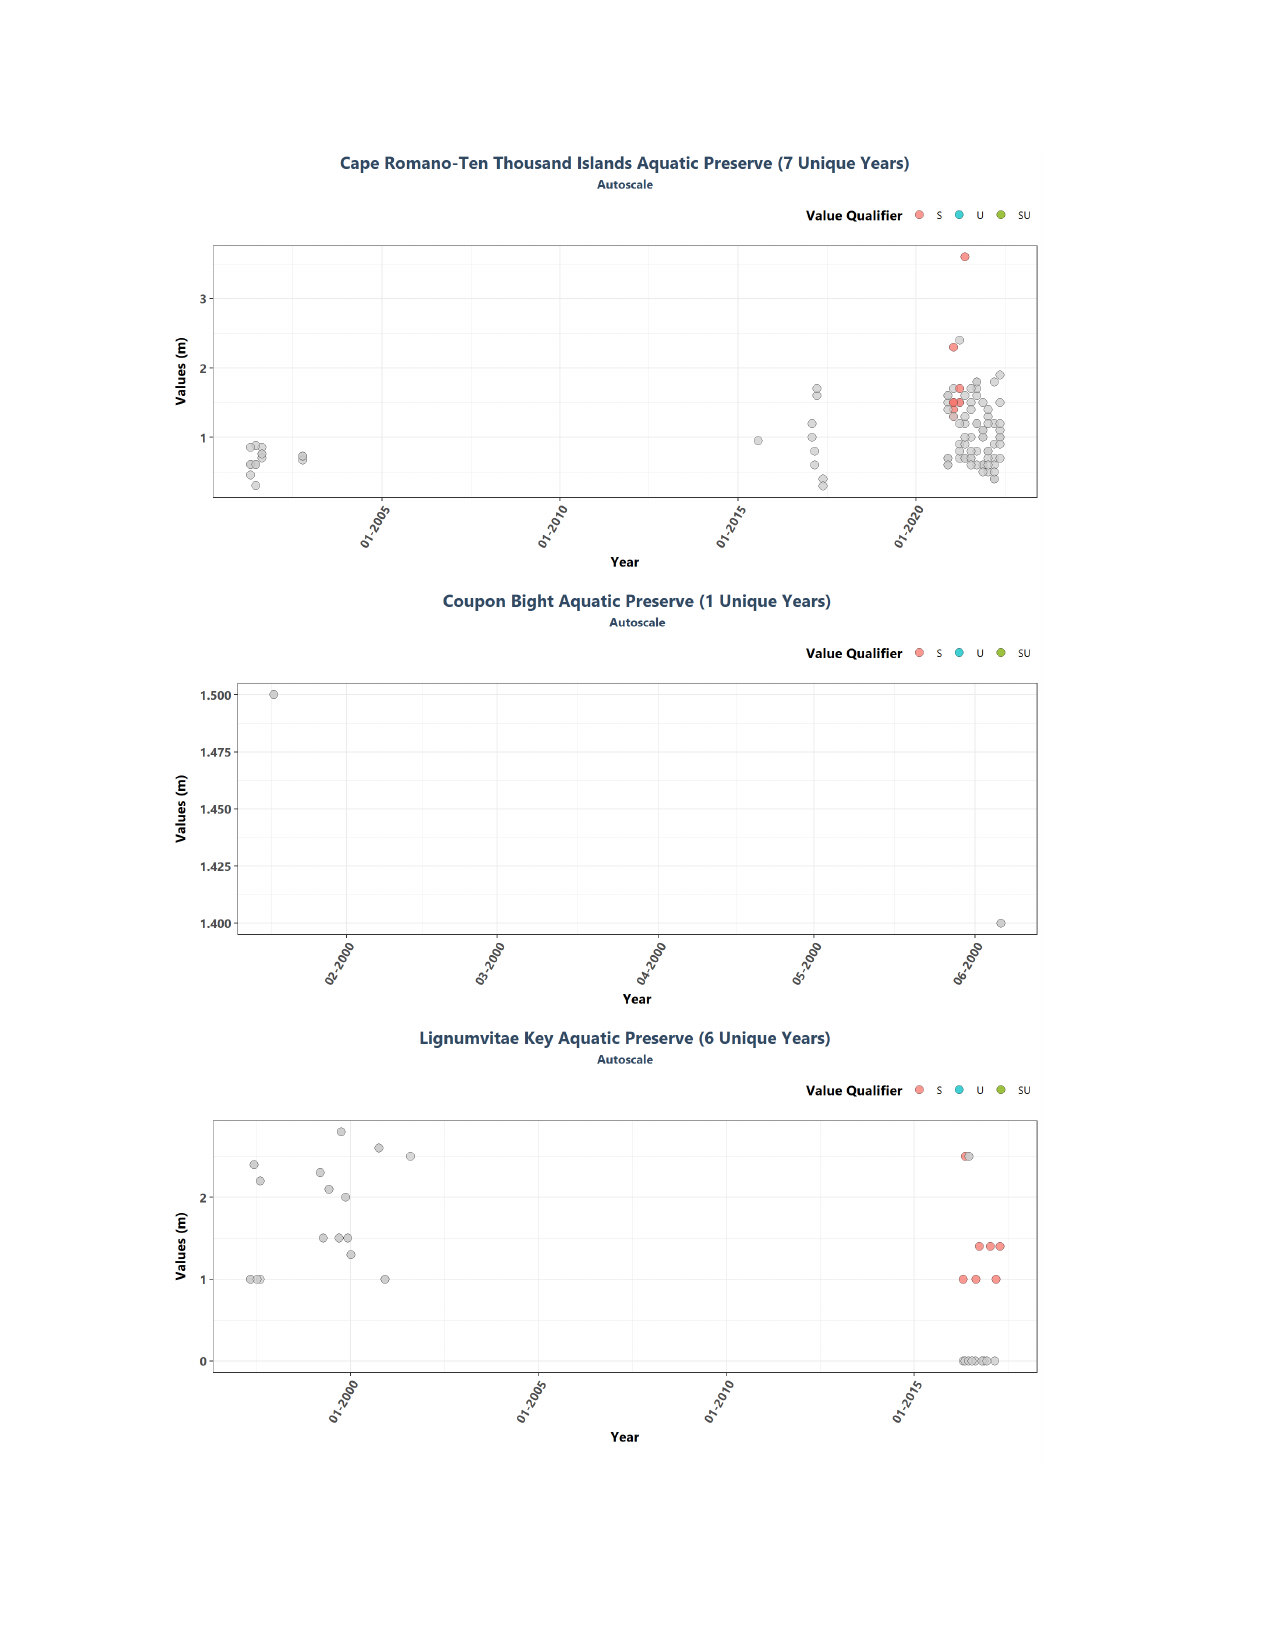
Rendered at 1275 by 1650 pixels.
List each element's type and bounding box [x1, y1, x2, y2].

picture [168, 150, 1044, 1463]
